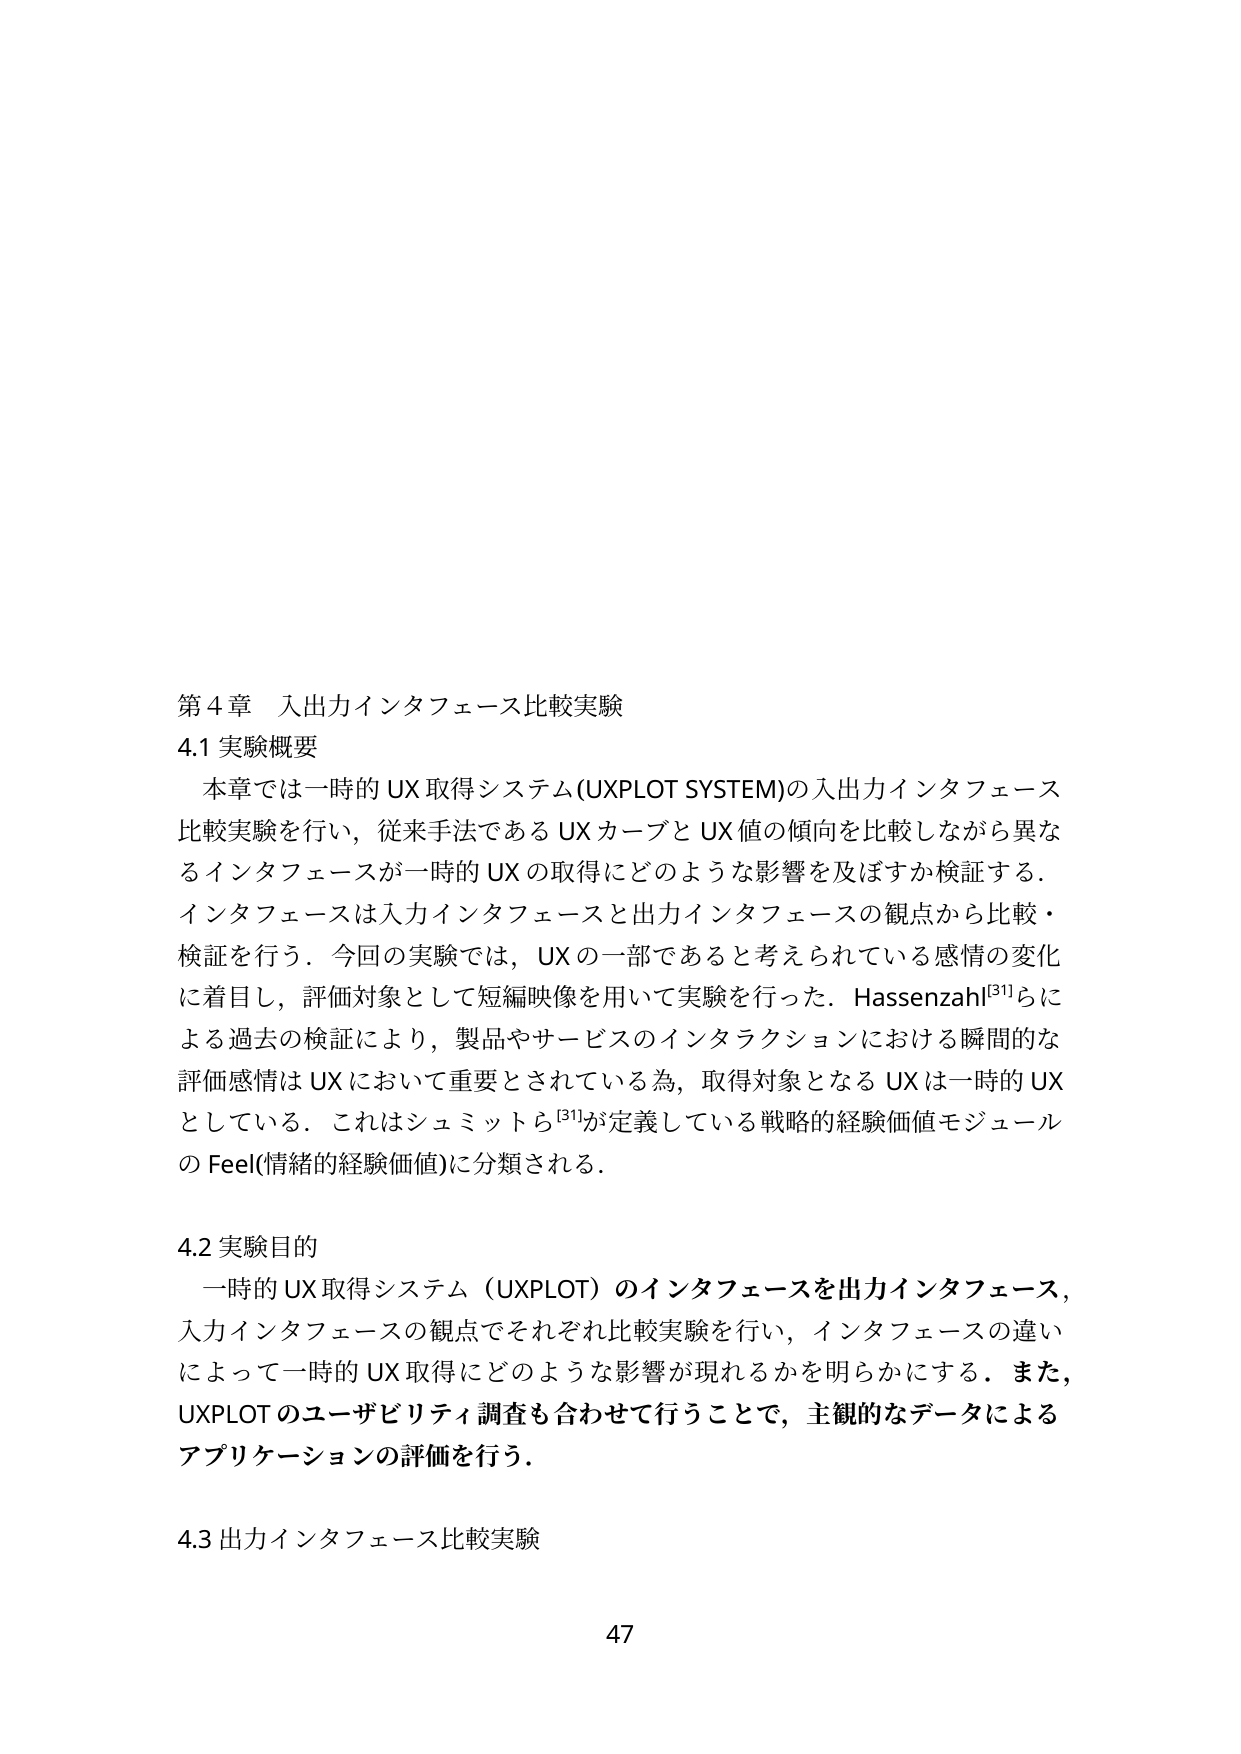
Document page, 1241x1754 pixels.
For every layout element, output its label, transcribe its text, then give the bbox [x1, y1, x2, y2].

text 一時的UX取得システム（UXPLOT）のインタフェースを出力インタフェース，入力インタフェースの観点でそれぞれ比較実験を行い，インタフェースの違いによって一時的UX取得にどのような影響が現れるかを明らかにする．また，UXPLOTのユーザビリティ調査も合わせて行うことで，主観的なデータによるアプリケーションの評価を行う． [177, 1267, 1063, 1475]
text 4.2 実験目的 [177, 1225, 1063, 1267]
text 4.3 出力インタフェース比較実験 [177, 1517, 1063, 1558]
text 本章では一時的UX取得システム(UXPLOT SYSTEM)の入出力インタフェース比較実験を行い，従来手法であるUXカーブとUX値の傾向を比較しながら異なるインタフェースが一時的UXの取得にどのような影響を及ぼすか検証する．インタフェースは入力インタフェースと出力インタフェースの観点から比較・検証を行う．今回の実験では，UXの一部であると考えられている感情の変化に着目し，評価対象として短編映像を用いて実験を行った．Hassenzahl[31]らによる過去の検証により，製品やサービスのインタラクションにおける瞬間的な評価感情はUXにおいて重要とされている為，取得対象となるUXは一時的UXとしている．これはシュミットら[31]が定義している戦略的経験価値モジュールのFeel(情緒的経験価値)に分類される． [177, 767, 1063, 1183]
text 第４章 入出力インタフェース比較実験 [177, 683, 1063, 725]
text 4.1 実験概要 [177, 725, 1063, 767]
